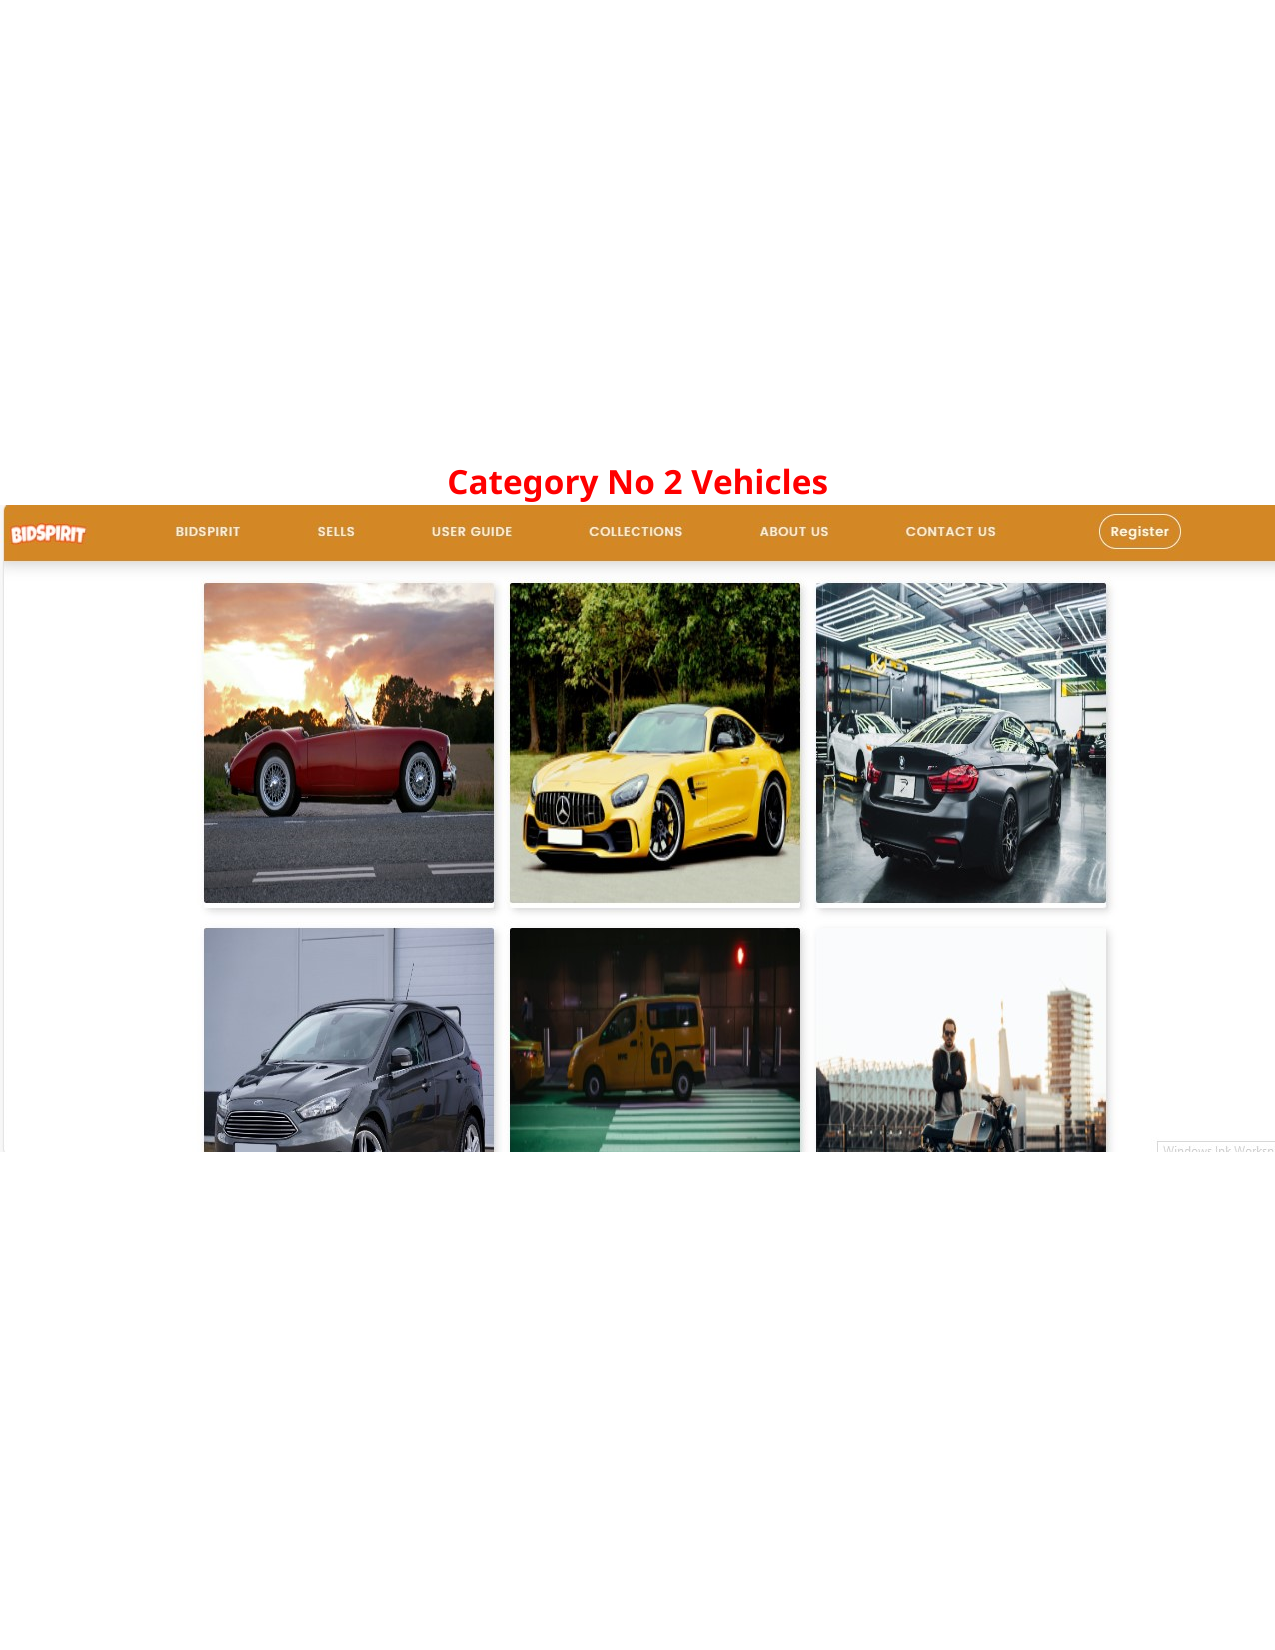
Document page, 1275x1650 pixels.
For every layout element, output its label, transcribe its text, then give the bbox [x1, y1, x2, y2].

picture [0, 505, 1275, 1152]
text Category No 2 Vehicles [0, 458, 1275, 504]
